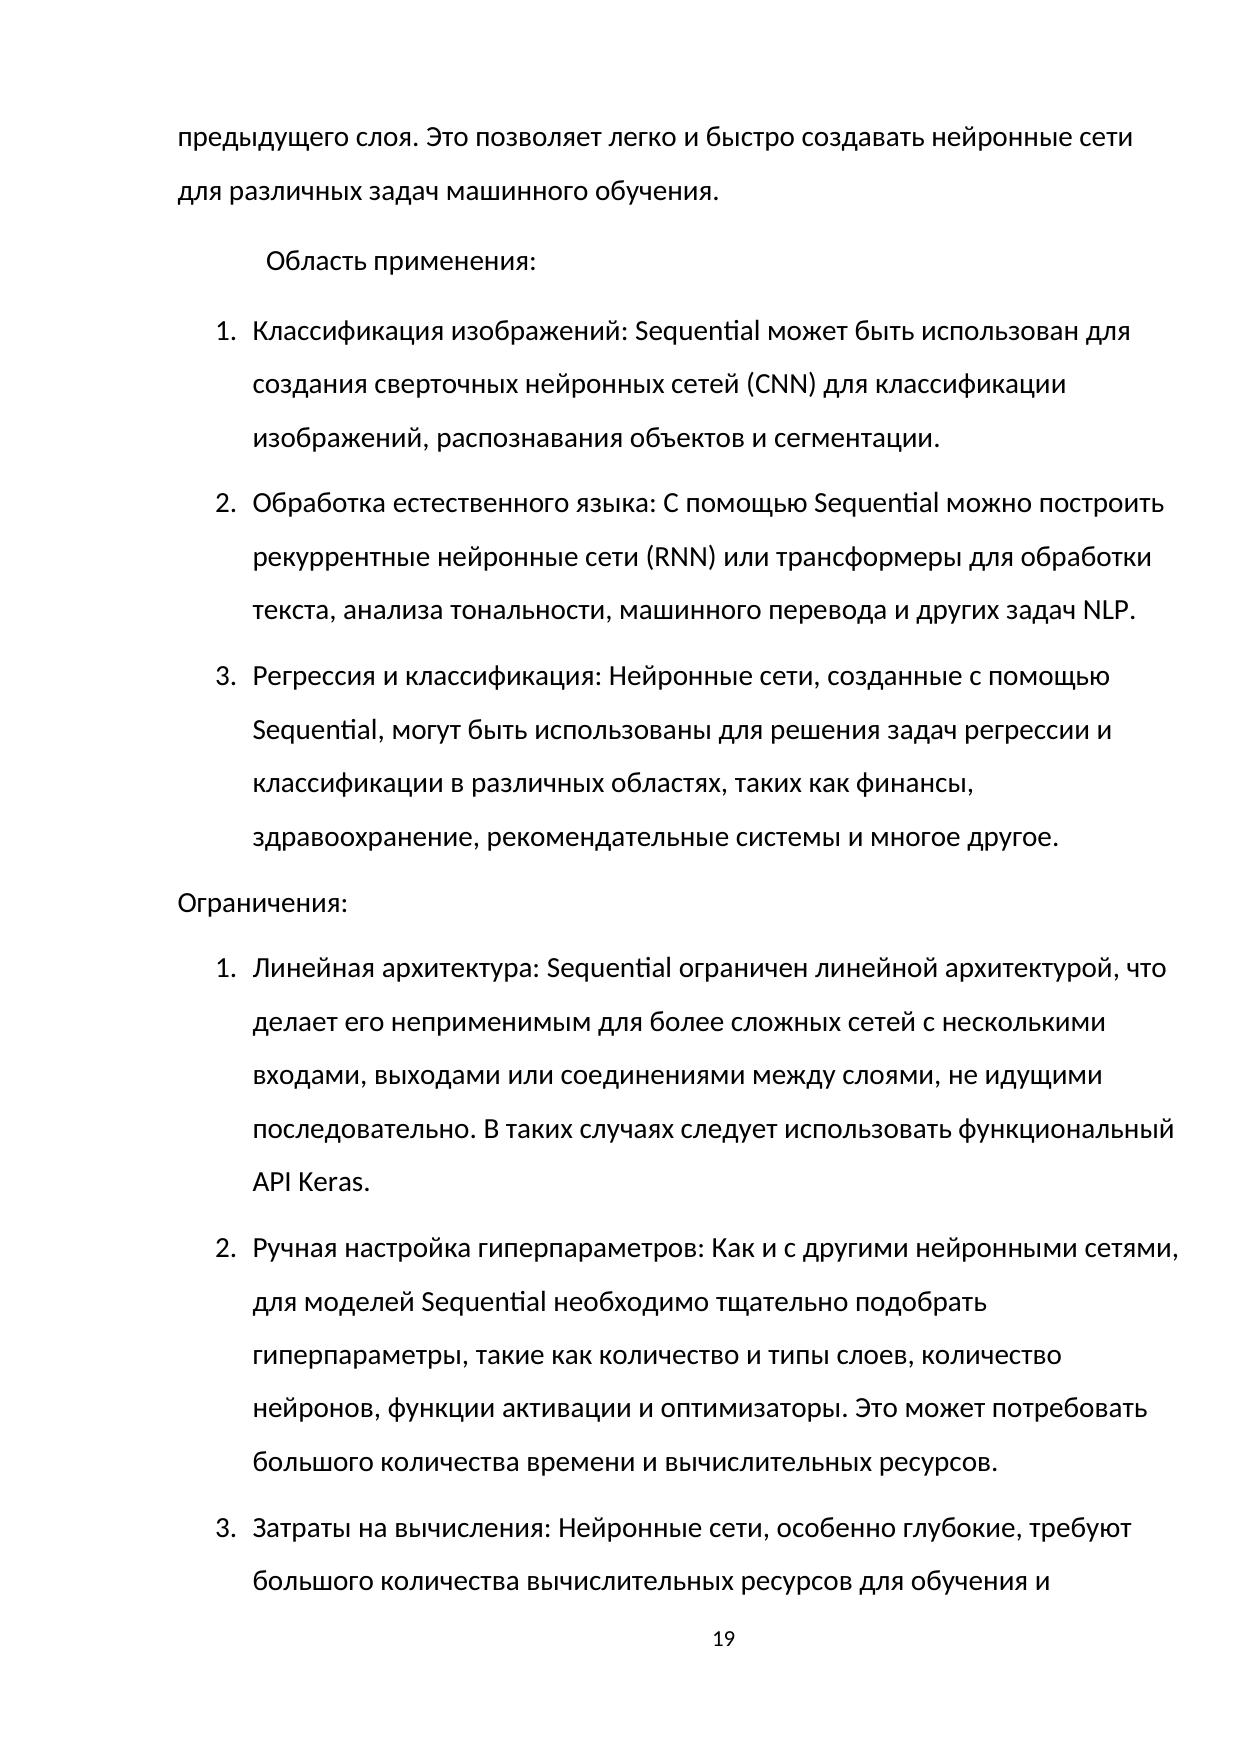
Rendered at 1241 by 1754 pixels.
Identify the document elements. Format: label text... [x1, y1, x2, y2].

text Ограничения: [177, 884, 1181, 919]
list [215, 1509, 1181, 1598]
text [177, 118, 1181, 207]
text Область применения: [177, 242, 1181, 277]
list Классификация изображений: Sequential может быть использован для создания сверточных нейронных сетей (CNN) для классификации изображений, распознавания объектов и сегментации. [215, 312, 1181, 454]
list Регрессия и классификация: Нейронные сети, созданные с помощью Sequential, могут быть использованы для решения задач регрессии и классификации в различных областях, таких как финансы, здравоохранение, рекомендательные системы и многое другое. [215, 657, 1181, 853]
list Ручная настройка гиперпараметров: Как и с другими нейронными сетями, для моделей Sequential необходимо тщательно подобрать гиперпараметры, такие как количество и типы слоев, количество нейронов, функции активации и оптимизаторы. Это может потребовать большого количества времени и вычислительных ресурсов. [215, 1229, 1181, 1479]
list Обработка естественного языка: С помощью Sequential можно построить рекуррентные нейронные сети (RNN) или трансформеры для обработки текста, анализа тональности, машинного перевода и других задач NLP. [215, 484, 1181, 627]
list Линейная архитектура: Sequential ограничен линейной архитектурой, что делает его неприменимым для более сложных сетей с несколькими входами, выходами или соединениями между слоями, не идущими последовательно. В таких случаях следует использовать функциональный API Keras. [215, 949, 1181, 1199]
